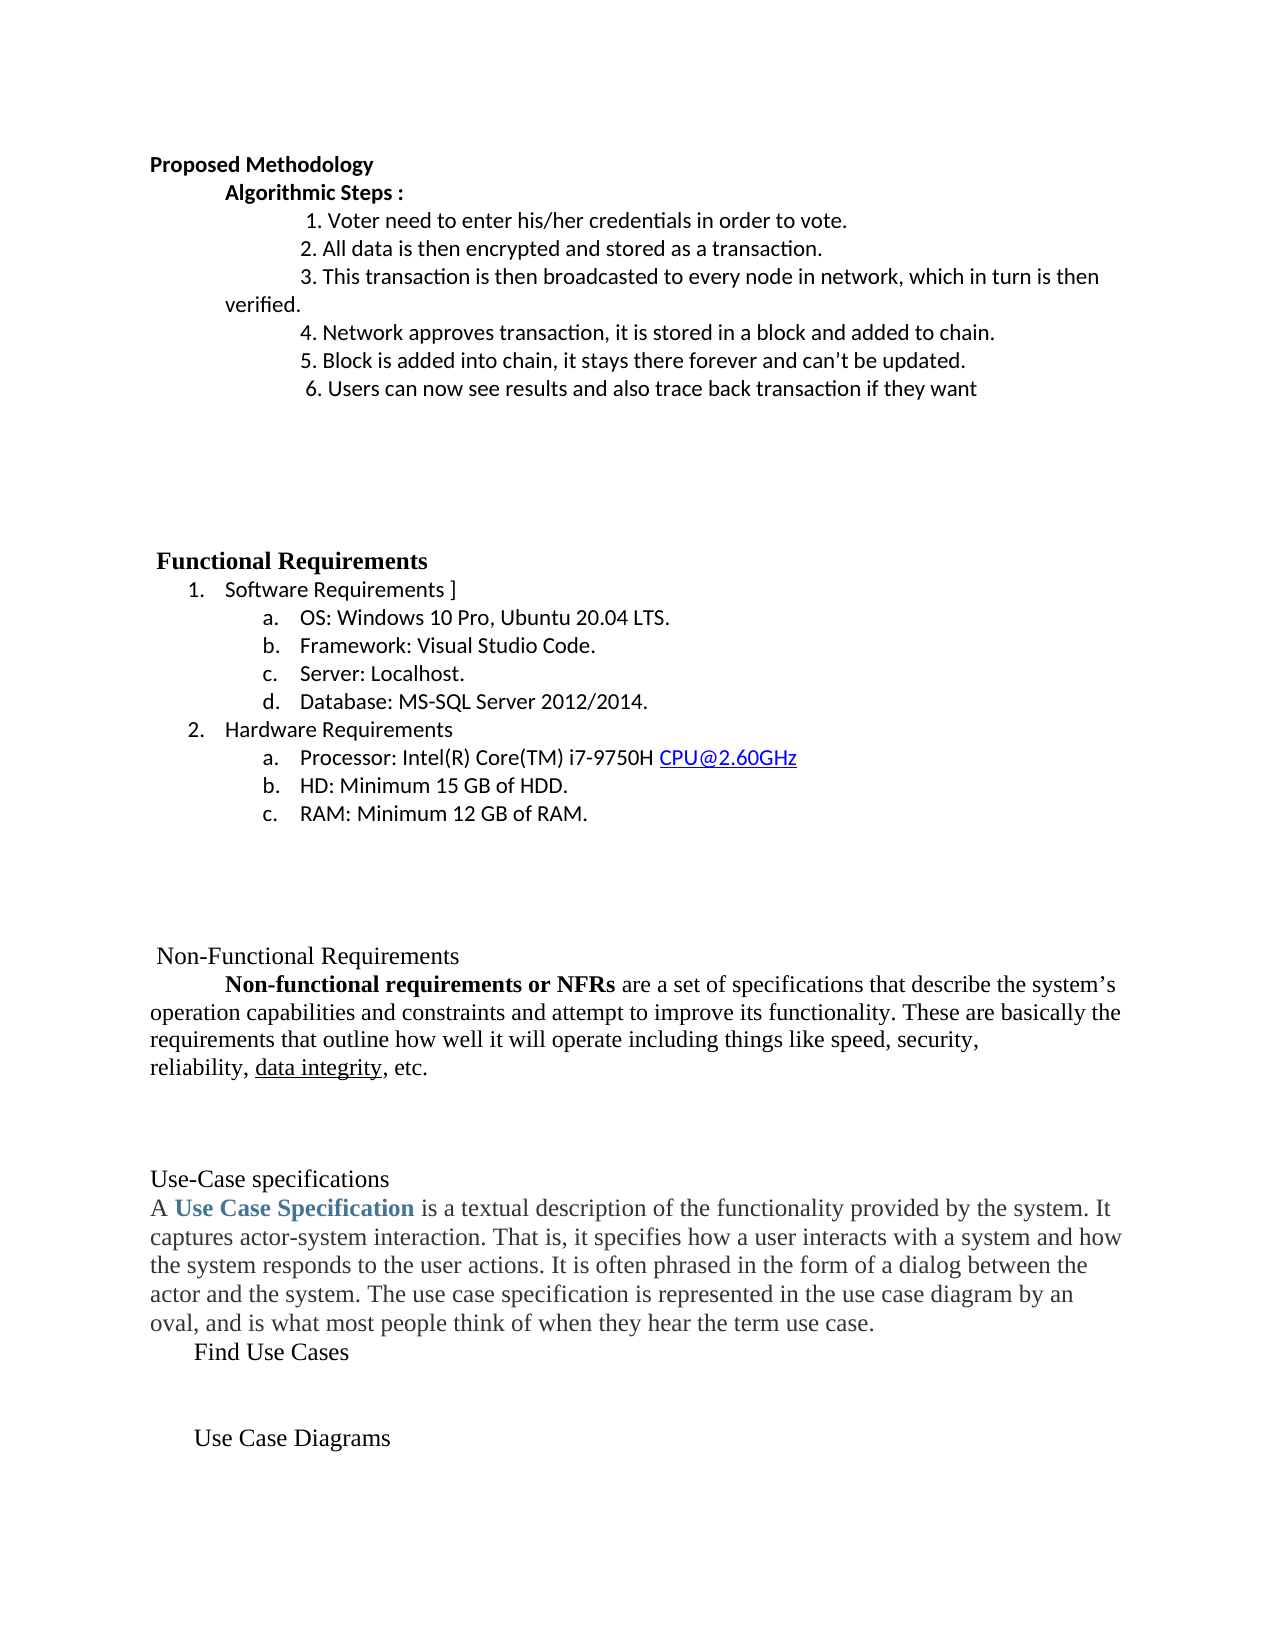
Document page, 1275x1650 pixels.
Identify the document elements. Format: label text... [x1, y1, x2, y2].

list Database: MS-SQL Server 2012/2014. [262, 687, 1125, 715]
text Non-Functional Requirements [150, 941, 1125, 970]
text 2. All data is then encrypted and stored as a transaction. [225, 234, 1125, 262]
list Software Requirements ] [187, 575, 1125, 603]
list Framework: Visual Studio Code. [262, 631, 1125, 659]
text Proposed Methodology [150, 150, 1125, 178]
list RAM: Minimum 12 GB of RAM. [262, 799, 1125, 827]
text Find Use Cases [150, 1337, 1125, 1366]
list OS: Windows 10 Pro, Ubuntu 20.04 LTS. [262, 603, 1125, 631]
text Non-functional requirements or NFRs are a set of specifications that describe the system’s operation capabilities and constraints and attempt to improve its functionality. These are basically the requirements that outline how well it will operate including things like speed, security, reliability, data integrity, etc. [150, 970, 1125, 1080]
text 6. Users can now see results and also trace back transaction if they want [225, 374, 1125, 402]
text 1. Voter need to enter his/her credentials in order to vote. [225, 206, 1125, 234]
list Hardware Requirements [187, 715, 1125, 743]
text 4. Network approves transaction, it is stored in a block and added to chain. [225, 318, 1125, 346]
text Functional Requirements [150, 546, 1125, 575]
text Algorithmic Steps : [150, 178, 1125, 206]
list Server: Localhost. [262, 659, 1125, 687]
text Use-Case specifications [150, 1164, 1125, 1193]
text A Use Case Specification is a textual description of the functionality provided by the system. It captures actor-system interaction. That is, it specifies how a user interacts with a system and how the system responds to the user actions. It is often phrased in the form of a dialog between the actor and the system. The use case specification is represented in the use case diagram by an oval, and is what most people think of when they hear the term use case. [875, 1193, 1125, 1337]
text 5. Block is added into chain, it stays there forever and can’t be updated. [225, 346, 1125, 374]
text 3. This transaction is then broadcasted to every node in network, which in turn is then verified. [225, 262, 1125, 318]
list Processor: Intel(R) Core(TM) i7-9750H CPU@2.60GHz [262, 743, 1125, 771]
list HD: Minimum 15 GB of HDD. [262, 771, 1125, 799]
text Use Case Diagrams [150, 1423, 1125, 1452]
